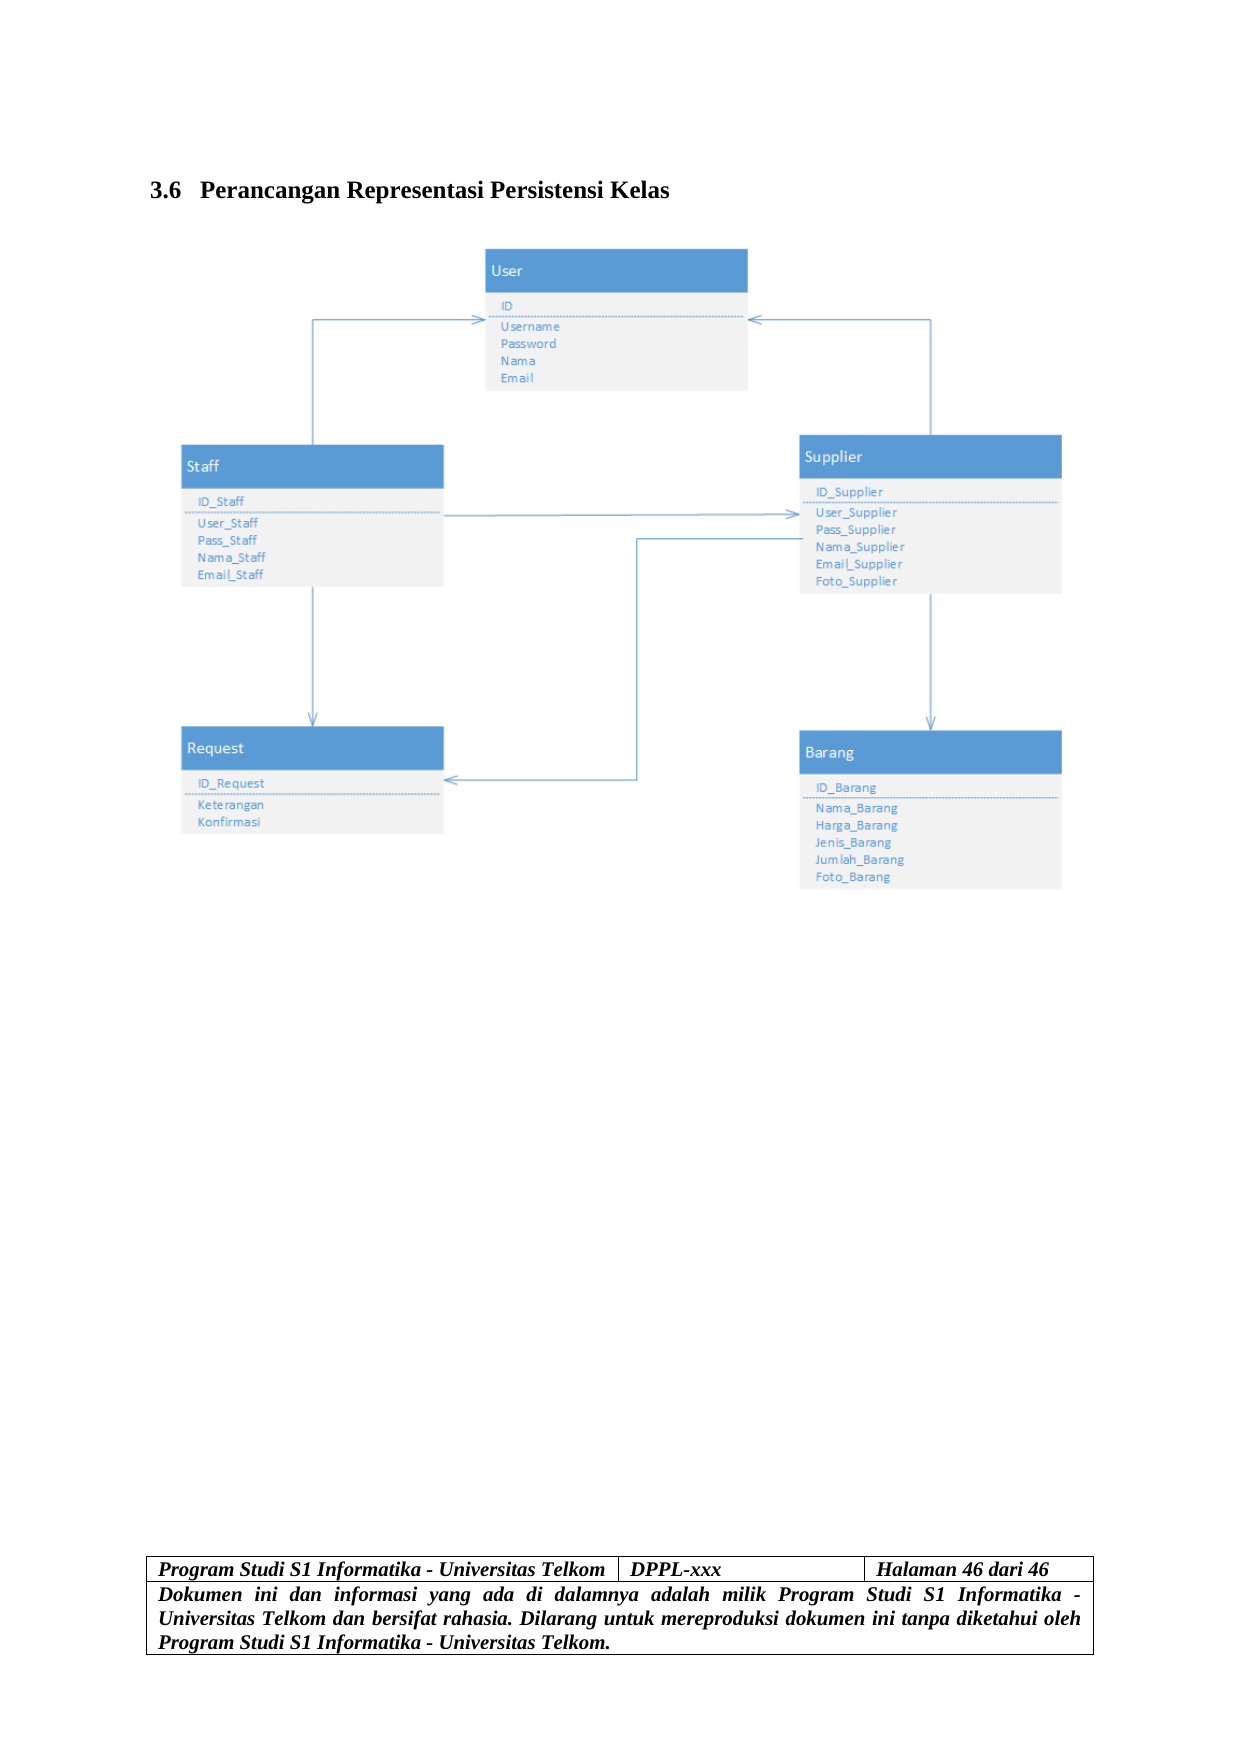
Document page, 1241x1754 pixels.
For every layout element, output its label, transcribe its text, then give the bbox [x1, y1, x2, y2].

subtitle Perancangan Representasi Persistensi Kelas [150, 175, 1090, 204]
picture [177, 247, 1063, 893]
